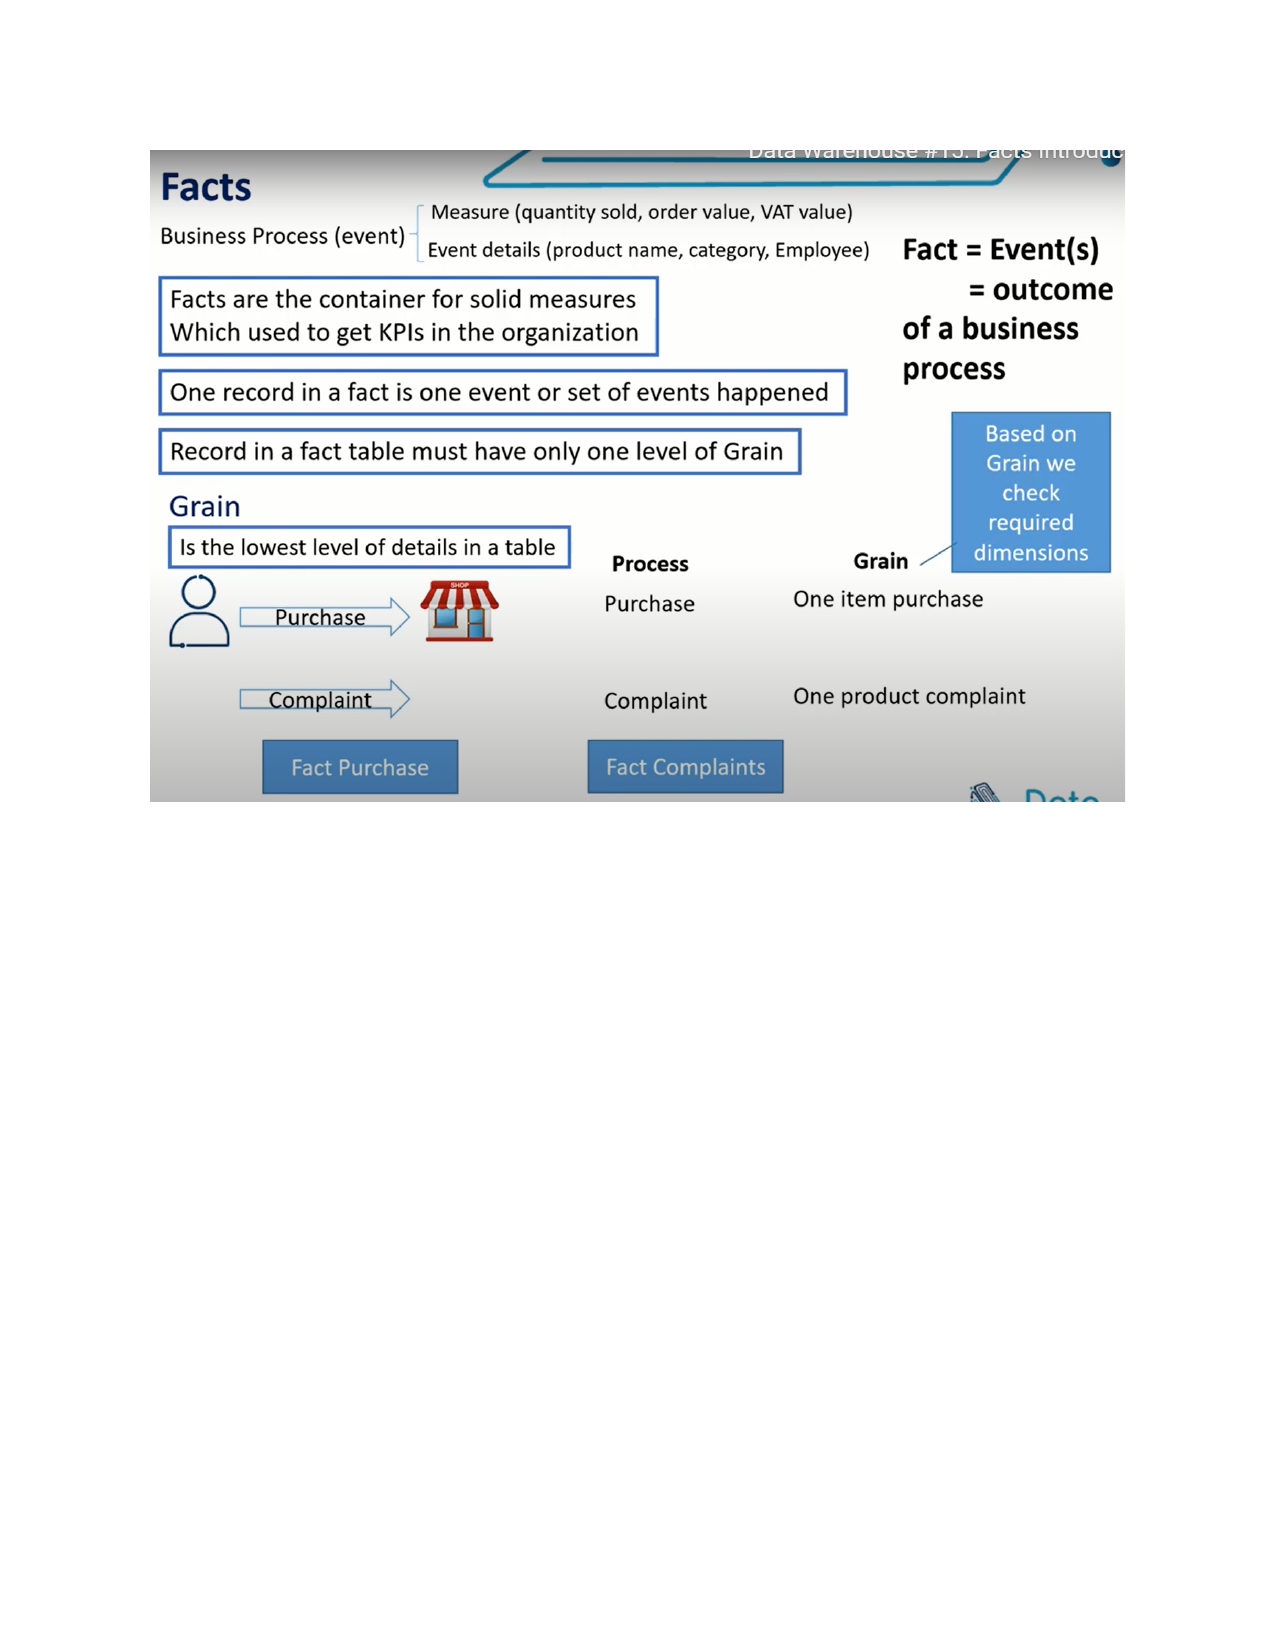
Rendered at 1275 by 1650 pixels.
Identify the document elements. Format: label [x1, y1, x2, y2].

picture [150, 150, 1125, 802]
